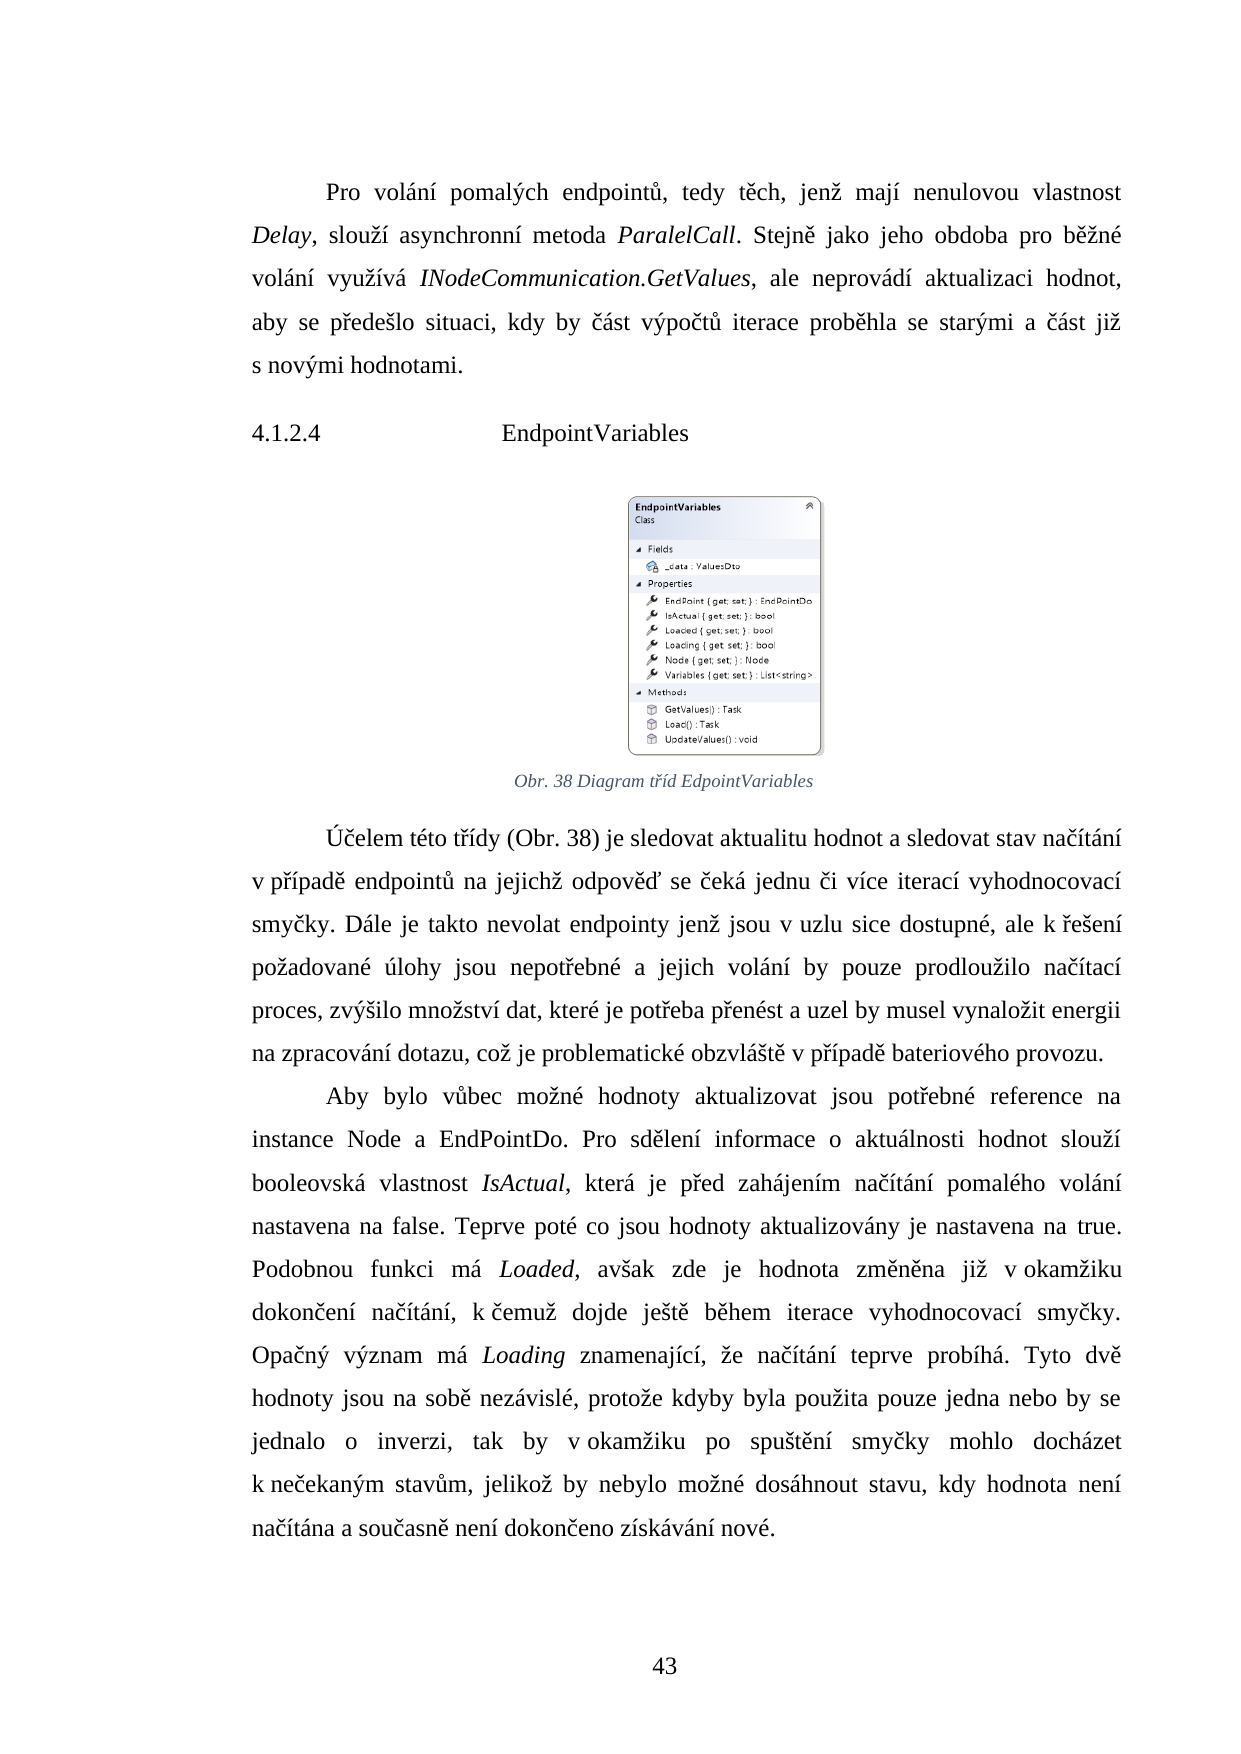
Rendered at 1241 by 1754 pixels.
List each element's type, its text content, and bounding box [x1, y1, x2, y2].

text Obr. 38 Diagram tříd EdpointVariables [207, 769, 1122, 791]
text Aby bylo vůbec možné hodnoty aktualizovat jsou potřebné reference na instance Node a EndPointDo. Pro sdělení informace o aktuálnosti hodnot slouží booleovská vlastnost IsActual, která je před zahájením načítání pomalého volání nastavena na false. Teprve poté co jsou hodnoty aktualizovány je nastavena na true. Podobnou funkci má Loaded, avšak zde je hodnota změněna již v okamžiku dokončení načítání, k čemuž dojde ještě během iterace vyhodnocovací smyčky. Opačný význam má Loading znamenající, že načítání teprve probíhá. Tyto dvě hodnoty jsou na sobě nezávislé, protože kdyby byla použita pouze jedna nebo by se jednalo o inverzi, tak by v okamžiku po spuštění smyčky mohlo docházet k nečekaným stavům, jelikož by nebylo možné dosáhnout stavu, kdy hodnota není načítána a současně není dokončeno získávání nové. [252, 1081, 1122, 1541]
picture [622, 490, 825, 756]
text Účelem této třídy (Obr. 38) je sledovat aktualitu hodnot a sledovat stav načítání v případě endpointů na jejichž odpověď se čeká jednu či více iterací vyhodnocovací smyčky. Dále je takto nevolat endpointy jenž jsou v uzlu sice dostupné, ale k řešení požadované úlohy jsou nepotřebné a jejich volání by pouze prodloužilo načítací proces, zvýšilo množství dat, které je potřeba přenést a uzel by musel vynaložit energii na zpracování dotazu, což je problematické obzvláště v případě bateriového provozu. [252, 823, 1122, 1067]
subtitle EndpointVariables [252, 418, 1122, 447]
text Pro volání pomalých endpointů, tedy těch, jenž mají nenulovou vlastnost Delay, slouží asynchronní metoda ParalelCall. Stejně jako jeho obdoba pro běžné volání využívá INodeCommunication.GetValues, ale neprovádí aktualizaci hodnot, aby se předešlo situaci, kdy by část výpočtů iterace proběhla se starými a část již s novými hodnotami. [252, 177, 1122, 378]
